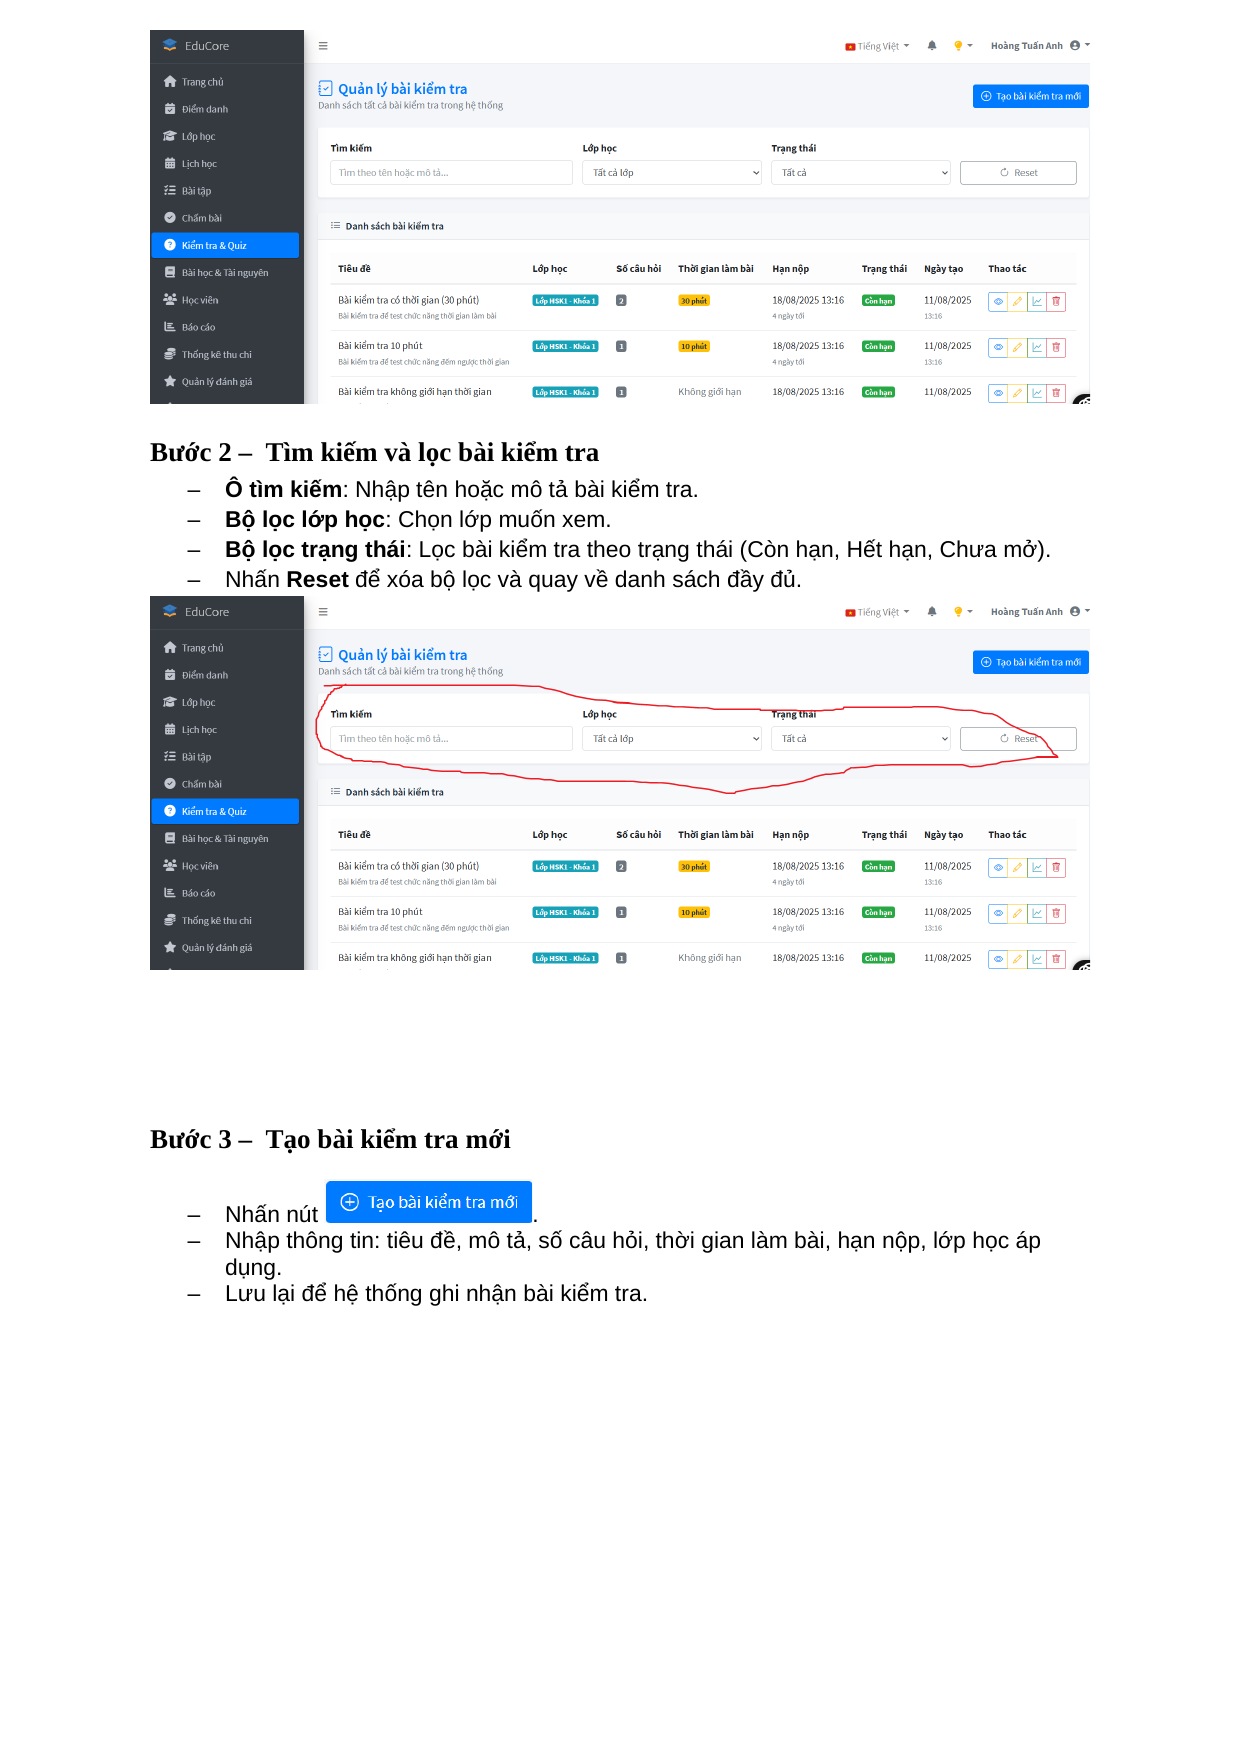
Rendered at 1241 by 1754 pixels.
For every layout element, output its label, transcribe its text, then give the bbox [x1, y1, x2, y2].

subtitle Bước 2 – Tìm kiếm và lọc bài kiểm tra [150, 436, 1090, 467]
list Nhấn nút . [187, 1179, 1090, 1227]
list Bộ lọc trạng thái: Lọc bài kiểm tra theo trạng thái (Còn hạn, Hết hạn, Chưa mở). [187, 536, 1090, 562]
list Bộ lọc lớp học: Chọn lớp muốn xem. [187, 506, 1090, 532]
picture [150, 596, 1091, 970]
list Ô tìm kiếm: Nhập tên hoặc mô tả bài kiểm tra. [187, 476, 1090, 502]
subtitle Bước 3 – Tạo bài kiểm tra mới [150, 1123, 1090, 1154]
picture [324, 1179, 533, 1223]
picture [150, 30, 1091, 404]
list Lưu lại để hệ thống ghi nhận bài kiểm tra. [187, 1280, 1090, 1307]
list Nhấn Reset để xóa bộ lọc và quay về danh sách đầy đủ. [187, 566, 1090, 593]
list Nhập thông tin: tiêu đề, mô tả, số câu hỏi, thời gian làm bài, hạn nộp, lớp học áp dụng. [187, 1227, 1090, 1280]
